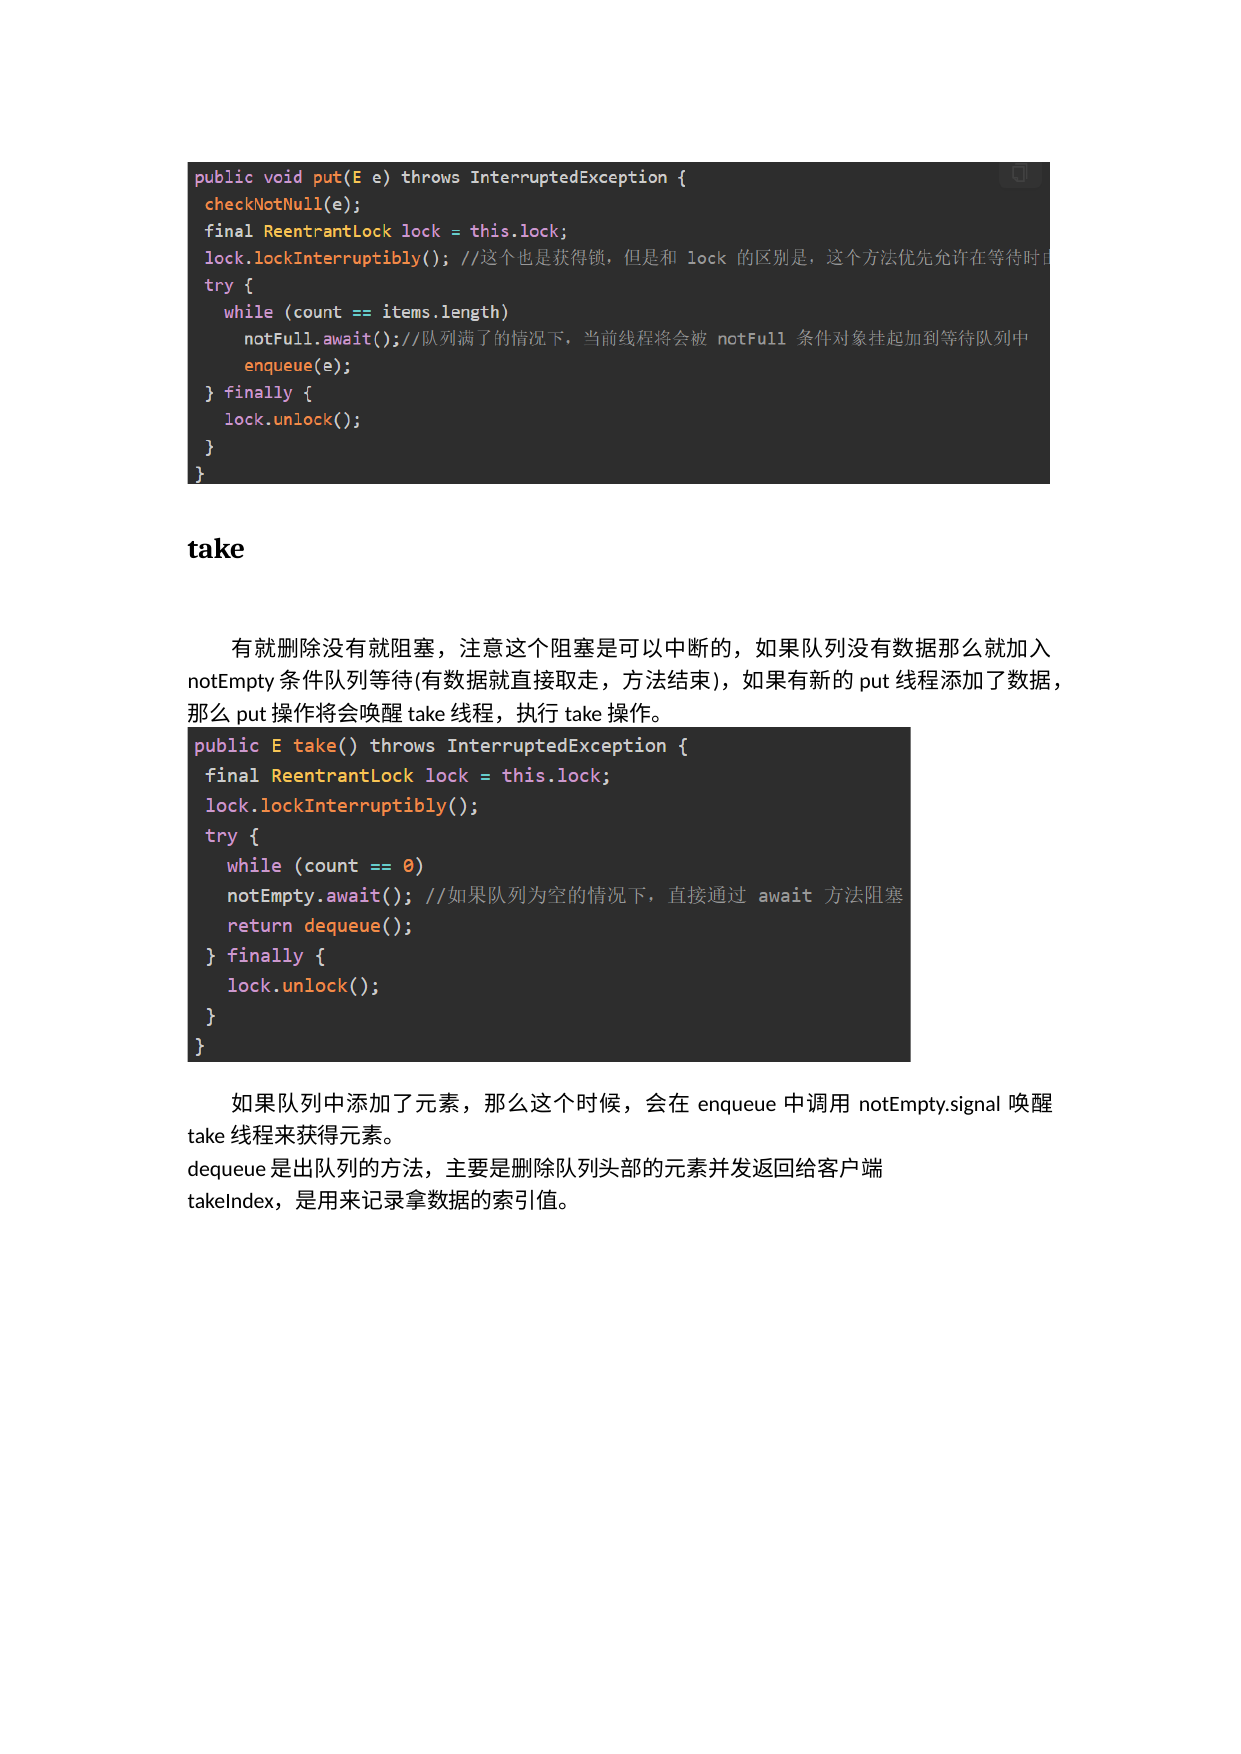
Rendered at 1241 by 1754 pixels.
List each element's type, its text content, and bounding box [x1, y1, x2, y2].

text dequeue是出队列的方法，主要是删除队列头部的元素并发返回给客户端 [187, 1150, 1053, 1183]
picture [187, 727, 911, 1062]
text takeIndex，是用来记录拿数据的索引值。 [187, 1183, 1053, 1215]
text 有就删除没有就阻塞，注意这个阻塞是可以中断的，如果队列没有数据那么就加入 notEmpty条件队列等待(有数据就直接取走，方法结束)，如果有新的put 线程添加了数据，那么 put 操作将会唤醒 take 线程，执行 take 操作。 [187, 630, 1053, 728]
text 如果队列中添加了元素，那么这个时候，会在 enqueue 中调用 notEmpty.signal 唤醒 take 线程来获得元素。 [187, 1085, 1053, 1150]
picture [187, 162, 1053, 484]
subtitle take [187, 516, 1053, 581]
